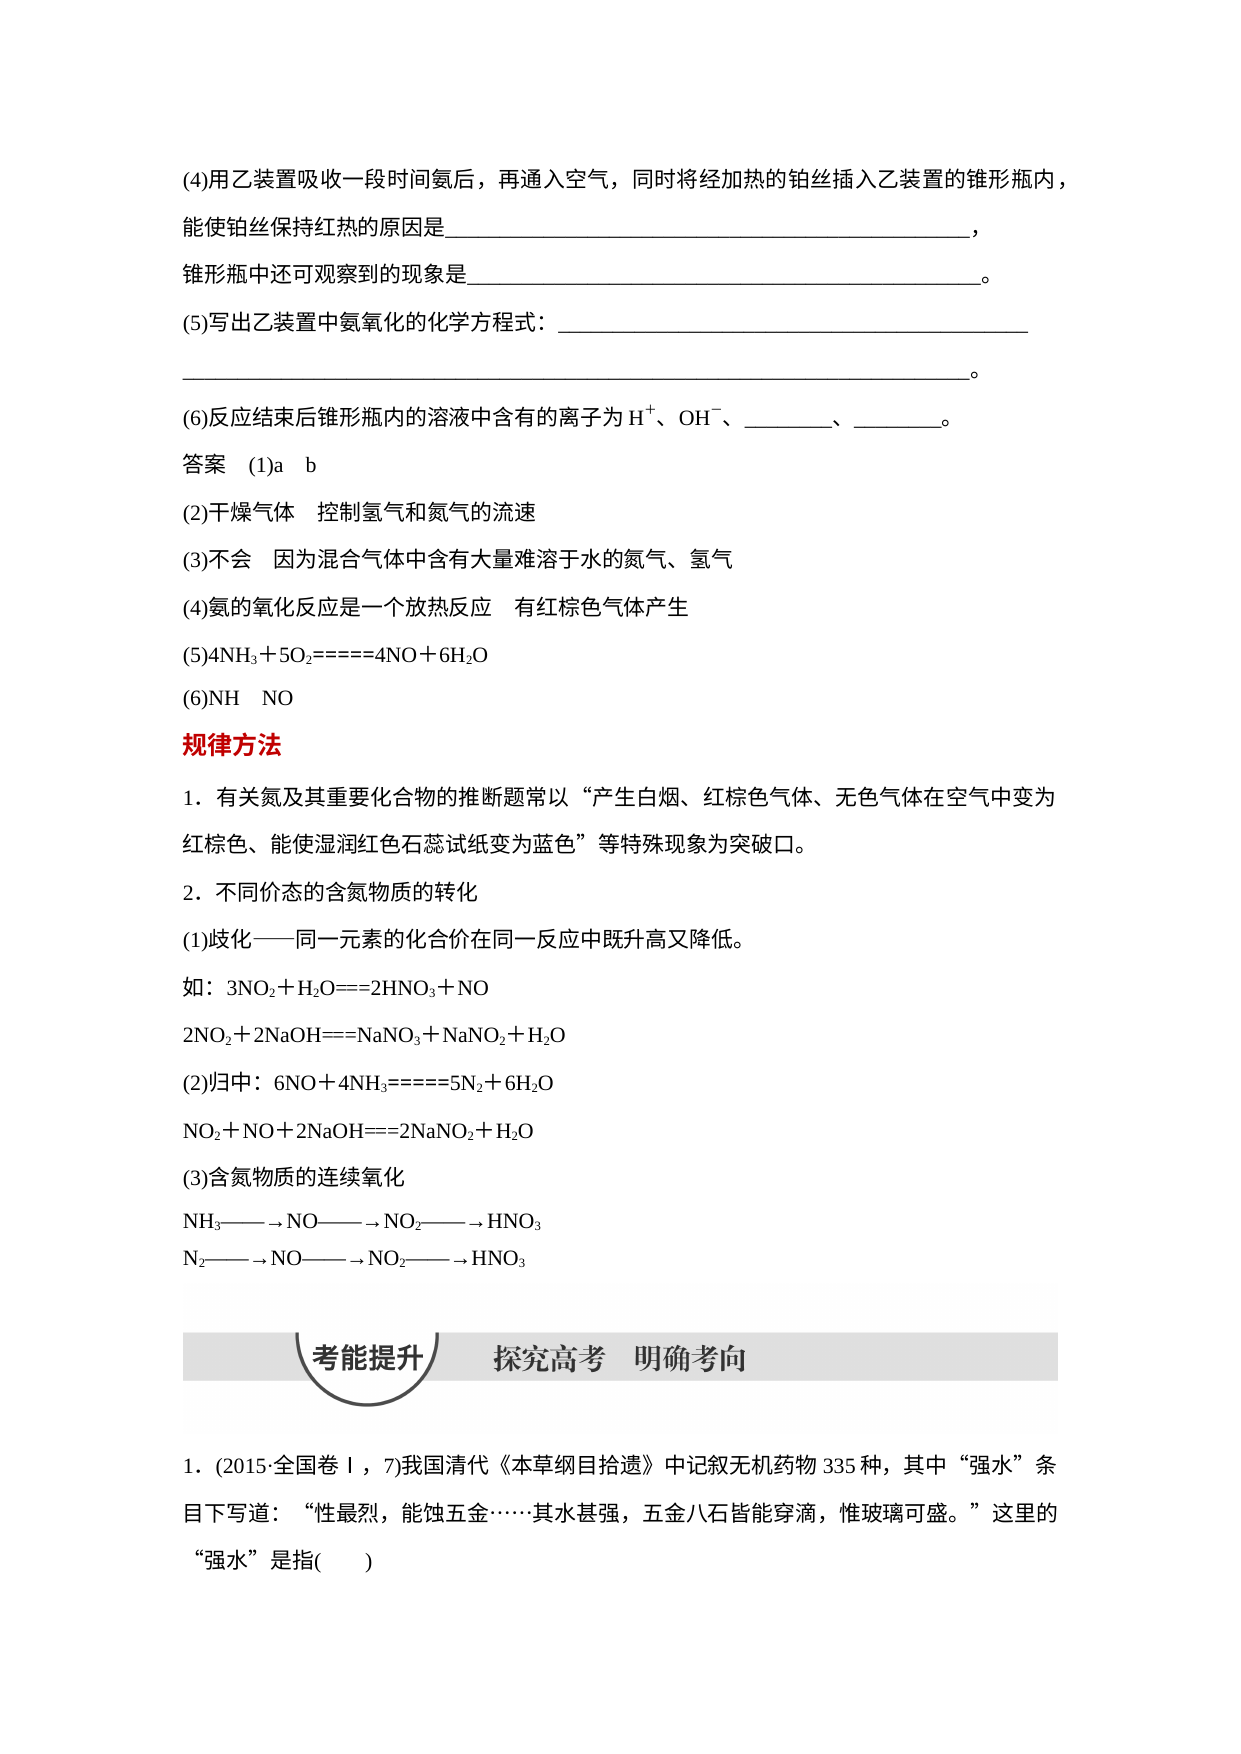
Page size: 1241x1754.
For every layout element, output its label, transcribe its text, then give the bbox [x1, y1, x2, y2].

text 1．(2015·全国卷Ⅰ，7)我国清代《本草纲目拾遗》中记叙无机药物335种，其中“强水”条目下写道：“性最烈，能蚀五金……其水甚强，五金八石皆能穿滴，惟玻璃可盛。”这里的“强水”是指( ) [183, 1448, 1058, 1575]
picture [183, 1283, 1058, 1434]
text 1．有关氮及其重要化合物的推断题常以“产生白烟、红棕色气体、无色气体在空气中变为红棕色、能使湿润红色石蕊试纸变为蓝色”等特殊现象为突破口。 [183, 780, 1058, 859]
text (3)含氮物质的连续氧化 [183, 1160, 1058, 1192]
text 锥形瓶中还可观察到的现象是_______________________________________________。 [183, 257, 1058, 289]
text 2．不同价态的含氮物质的转化 [183, 875, 1058, 907]
text (3)不会 因为混合气体中含有大量难溶于水的氮气、氢气 [183, 542, 1058, 574]
text (4)用乙装置吸收一段时间氨后，再通入空气，同时将经加热的铂丝插入乙装置的锥形瓶内，能使铂丝保持红热的原因是________________________________________________， [183, 162, 1058, 241]
text 2NO2＋2NaOH===NaNO3＋NaNO2＋H2O [183, 1017, 1058, 1049]
text ________________________________________________________________________。 [183, 352, 1058, 384]
text (6)反应结束后锥形瓶内的溶液中含有的离子为H＋、OH－、________、________。 [183, 399, 1058, 431]
text (4)氨的氧化反应是一个放热反应 有红棕色气体产生 [183, 589, 1058, 621]
text (6)NH NO [183, 684, 1058, 710]
text (1)歧化——同一元素的化合价在同一反应中既升高又降低。 [183, 922, 1058, 954]
text (5)4NH3＋5O24NO＋6H2O [183, 637, 1058, 669]
text (5)写出乙装置中氨氧化的化学方程式：___________________________________________ [183, 304, 1058, 336]
text 答案 (1)a b [183, 447, 1058, 479]
text NH3NONO2HNO3 [183, 1208, 1058, 1233]
text (2)归中：6NO＋4NH35N2＋6H2O [183, 1065, 1058, 1097]
text (2)干燥气体 控制氢气和氮气的流速 [183, 494, 1058, 526]
text 规律方法 [183, 726, 1058, 762]
text N2NONO2HNO3 [183, 1245, 1058, 1271]
text 如：3NO2＋H2O===2HNO3＋NO [183, 970, 1058, 1002]
text NO2＋NO＋2NaOH===2NaNO2＋H2O [183, 1113, 1058, 1144]
